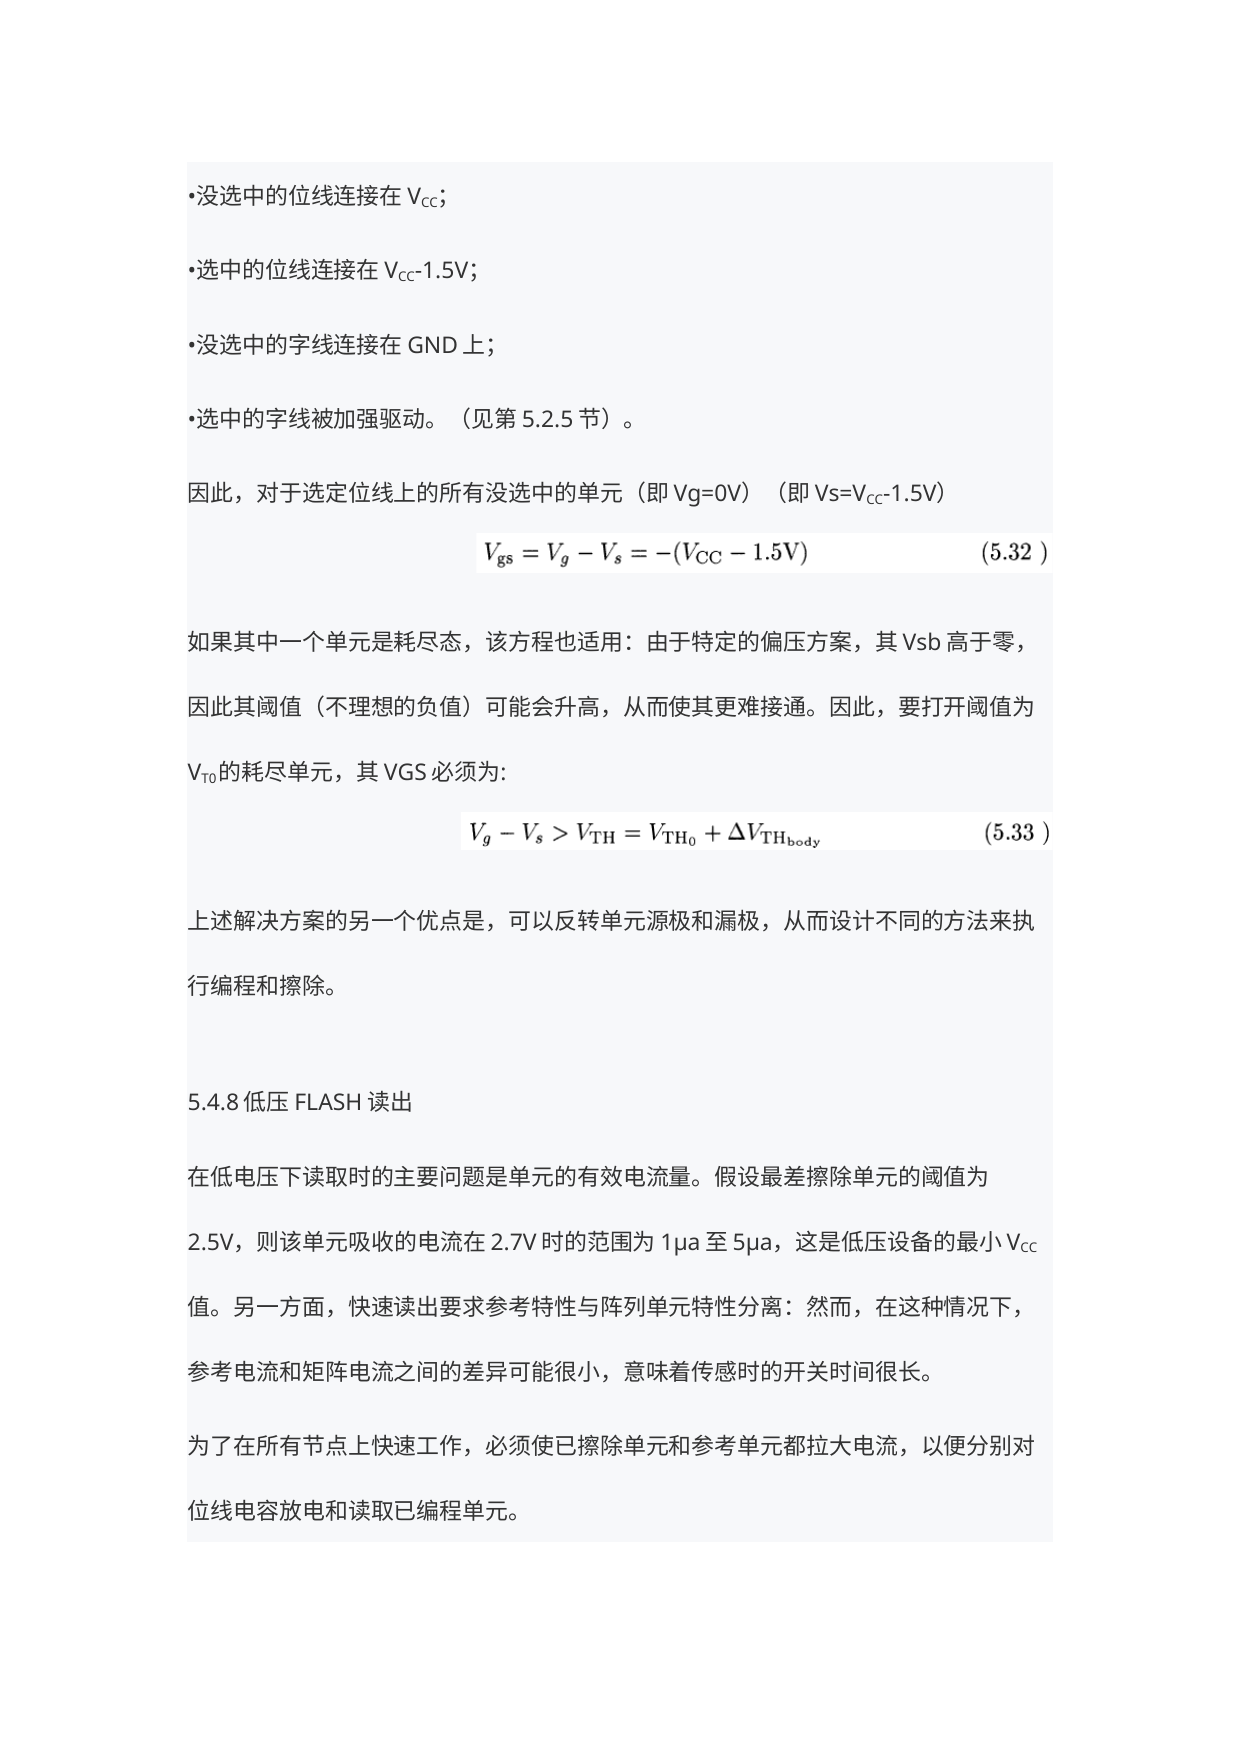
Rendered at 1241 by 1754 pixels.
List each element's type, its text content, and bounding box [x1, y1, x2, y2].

text •选中的位线连接在VCC-1.5V； [187, 236, 1053, 301]
text •没选中的字线连接在GND上； [187, 311, 1053, 376]
text 为了在所有节点上快速工作，必须使已擦除单元和参考单元都拉大电流，以便分别对位线电容放电和读取已编程单元。 [187, 1412, 1053, 1542]
text 如果其中一个单元是耗尽态，该方程也适用：由于特定的偏压方案，其Vsb高于零，因此其阈值（不理想的负值）可能会升高，从而使其更难接通。因此，要打开阈值为VT0的耗尽单元，其VGS必须为: [187, 608, 1053, 803]
picture [476, 533, 1053, 573]
text 5.4.8低压FLASH读出 [187, 1068, 1053, 1133]
text 上述解决方案的另一个优点是，可以反转单元源极和漏极，从而设计不同的方法来执行编程和擦除。 [187, 887, 1053, 1017]
text •选中的字线被加强驱动。（见第5.2.5节）。 [187, 385, 1053, 450]
text •没选中的位线连接在VCC； [187, 162, 1053, 227]
picture [460, 812, 1053, 850]
text 因此，对于选定位线上的所有没选中的单元（即Vg=0V）（即Vs=VCC-1.5V） [187, 459, 1053, 524]
text 在低电压下读取时的主要问题是单元的有效电流量。假设最差擦除单元的阈值为2.5V，则该单元吸收的电流在2.7V时的范围为1µa至5µa，这是低压设备的最小VCC值。另一方面，快速读出要求参考特性与阵列单元特性分离：然而，在这种情况下，参考电流和矩阵电流之间的差异可能很小，意味着传感时的开关时间很长。 [187, 1143, 1053, 1403]
